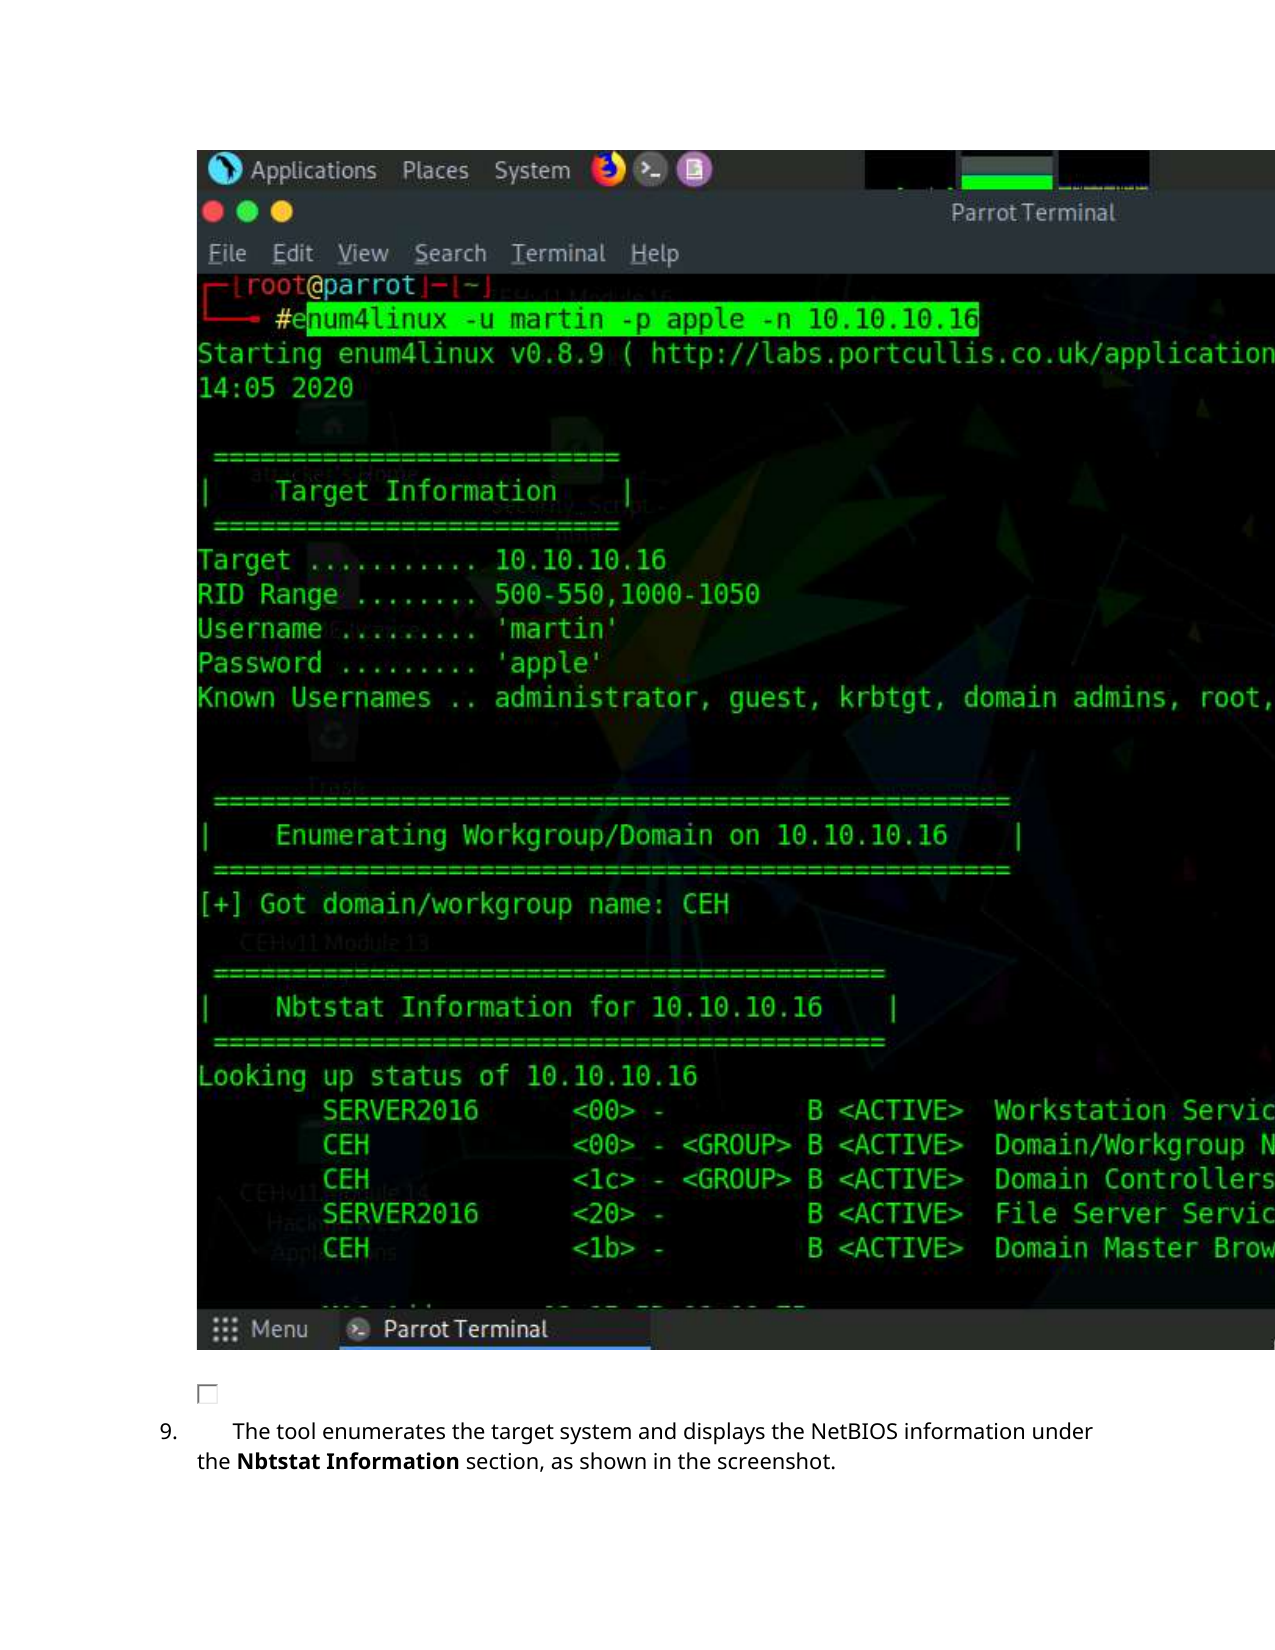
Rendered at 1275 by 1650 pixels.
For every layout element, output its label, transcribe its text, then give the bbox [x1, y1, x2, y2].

list The tool enumerates the target system and displays the NetBIOS information under the Nbtstat Information section, as shown in the screenshot. [159, 1379, 1125, 1476]
picture [196, 150, 1275, 1350]
